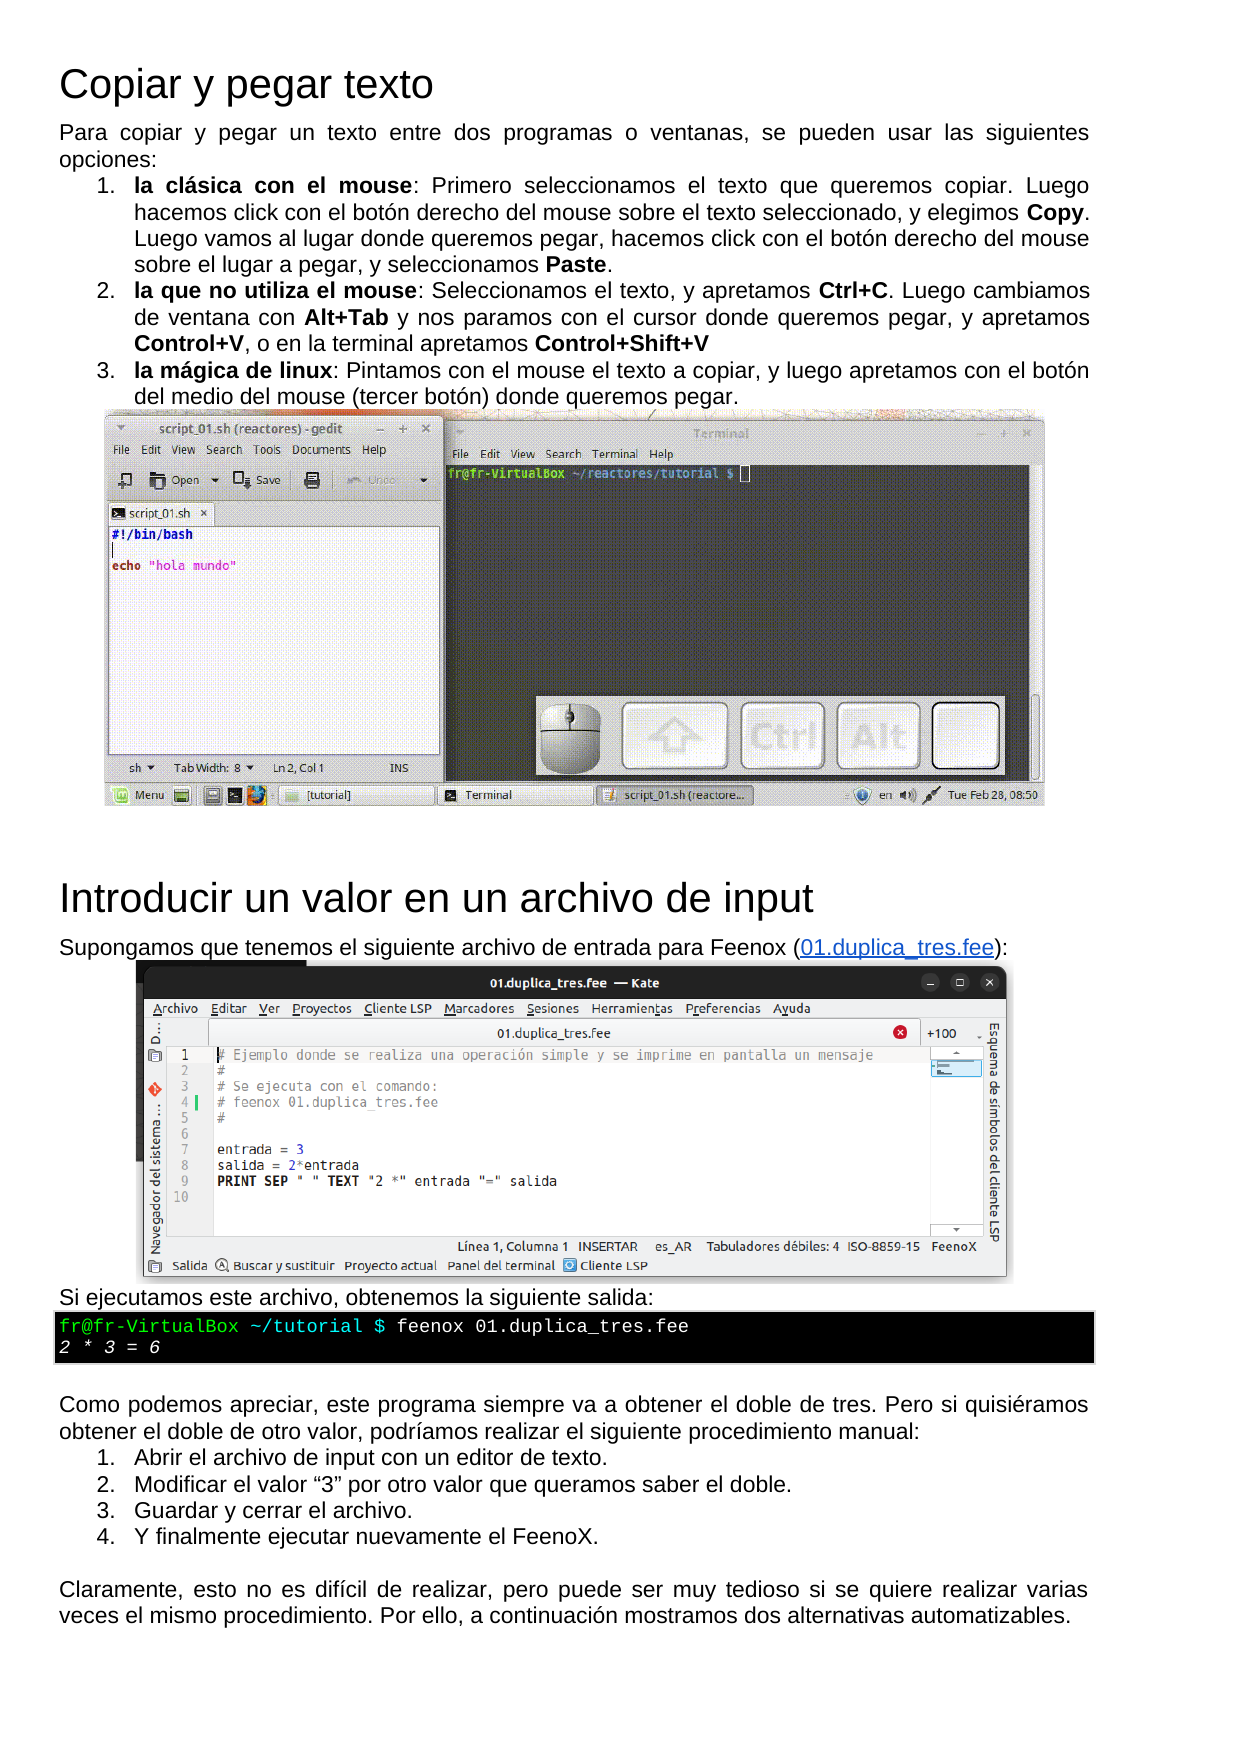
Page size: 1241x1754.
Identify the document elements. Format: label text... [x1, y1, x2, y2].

text Si ejecutamos este archivo, obtenemos la siguiente salida: [59, 1284, 1090, 1310]
text Para copiar y pegar un texto entre dos programas o ventanas, se pueden usar las siguientes opciones: [59, 119, 1090, 172]
subtitle fr@fr-VirtualBox ~/tutorial $ feenox 01.duplica_tres.fee [55, 1312, 1094, 1331]
subtitle 2 * 3 = 6 [55, 1331, 1094, 1363]
text Supongamos que tenemos el siguiente archivo de entrada para Feenox (01.duplica_tres.fee): [59, 933, 1090, 960]
list Modificar el valor “3” por otro valor que queramos saber el doble. [96, 1471, 1090, 1497]
list la que no utiliza el mouse: Seleccionamos el texto, y apretamos Ctrl+C. Luego cambiamos de ventana con Alt+Tab y nos paramos con el cursor donde queremos pegar, y apretamos Control+V, o en la terminal apretamos Control+Shift+V [96, 277, 1090, 357]
list Abrir el archivo de input con un editor de texto. [96, 1444, 1090, 1471]
picture [135, 960, 1014, 1284]
list Y finalmente ejecutar nuevamente el FeenoX. [96, 1523, 1090, 1549]
picture [104, 409, 1045, 806]
text Como podemos apreciar, este programa siempre va a obtener el doble de tres. Pero si quisiéramos obtener el doble de otro valor, podríamos realizar el siguiente procedimiento manual: [59, 1391, 1090, 1444]
subtitle Copiar y pegar texto [59, 59, 1090, 107]
list Guardar y cerrar el archivo. [96, 1497, 1090, 1523]
list la mágica de linux: Pintamos con el mouse el texto a copiar, y luego apretamos con el botón del medio del mouse (tercer botón) donde queremos pegar. [96, 357, 1090, 409]
list la clásica con el mouse: Primero seleccionamos el texto que queremos copiar. Luego hacemos click con el botón derecho del mouse sobre el texto seleccionado, y elegimos Copy. Luego vamos al lugar donde queremos pegar, hacemos click con el botón derecho del mouse sobre el lugar a pegar, y seleccionamos Paste. [96, 172, 1090, 277]
text Claramente, esto no es difícil de realizar, pero puede ser muy tedioso si se quiere realizar varias veces el mismo procedimiento. Por ello, a continuación mostramos dos alternativas automatizables. [59, 1576, 1090, 1629]
subtitle Introducir un valor en un archivo de input [59, 873, 1090, 921]
